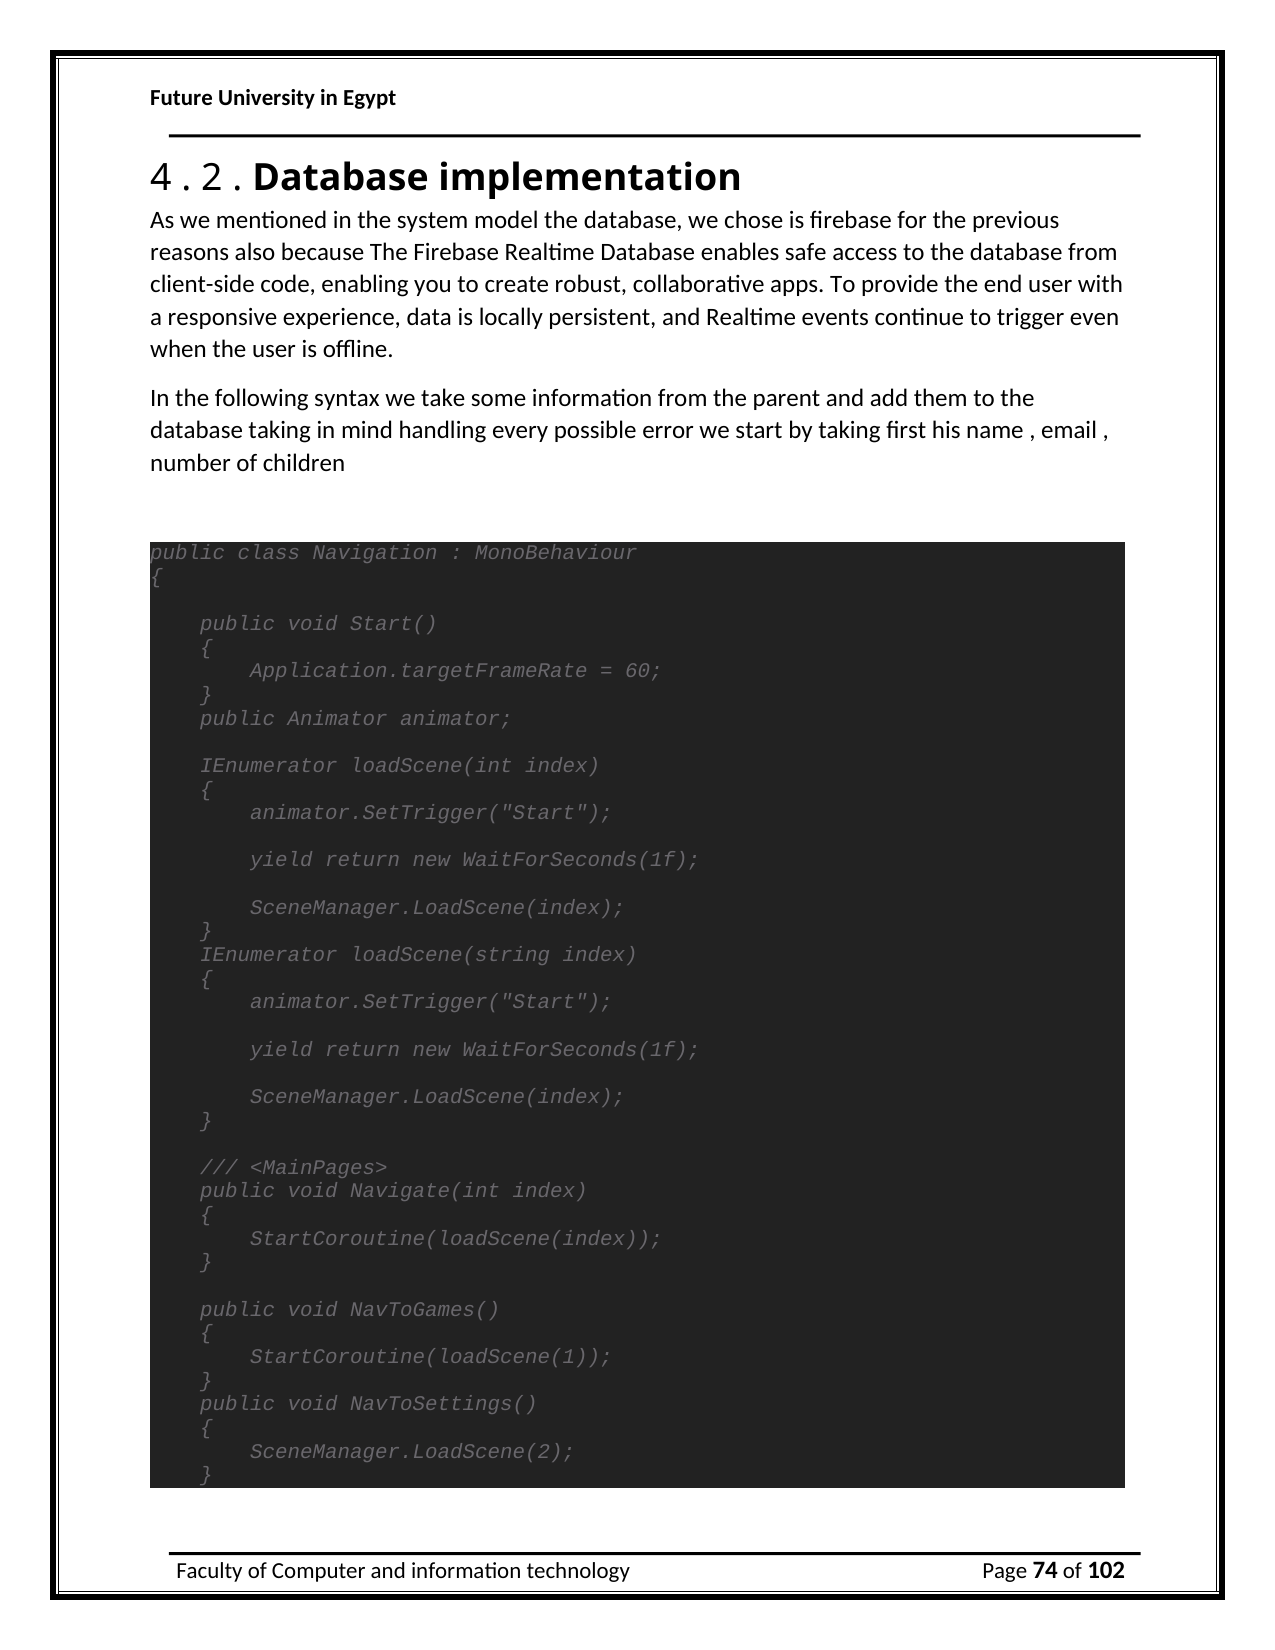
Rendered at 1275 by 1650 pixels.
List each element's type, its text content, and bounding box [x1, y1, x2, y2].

text As we mentioned in the system model the database, we chose is firebase for the previous reasons also because The Firebase Realtime Database enables safe access to the database from client-side code, enabling you to create robust, collaborative apps. To provide the end user with a responsive experience, data is locally persistent, and Realtime events continue to trigger even when the user is offline. [150, 204, 1125, 364]
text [150, 542, 1125, 1488]
subtitle 4 . 2 . Database implementation [150, 150, 1125, 201]
text In the following syntax we take some information from the parent and add them to the database taking in mind handling every possible error we start by taking first his name , email , number of children [150, 382, 1125, 477]
